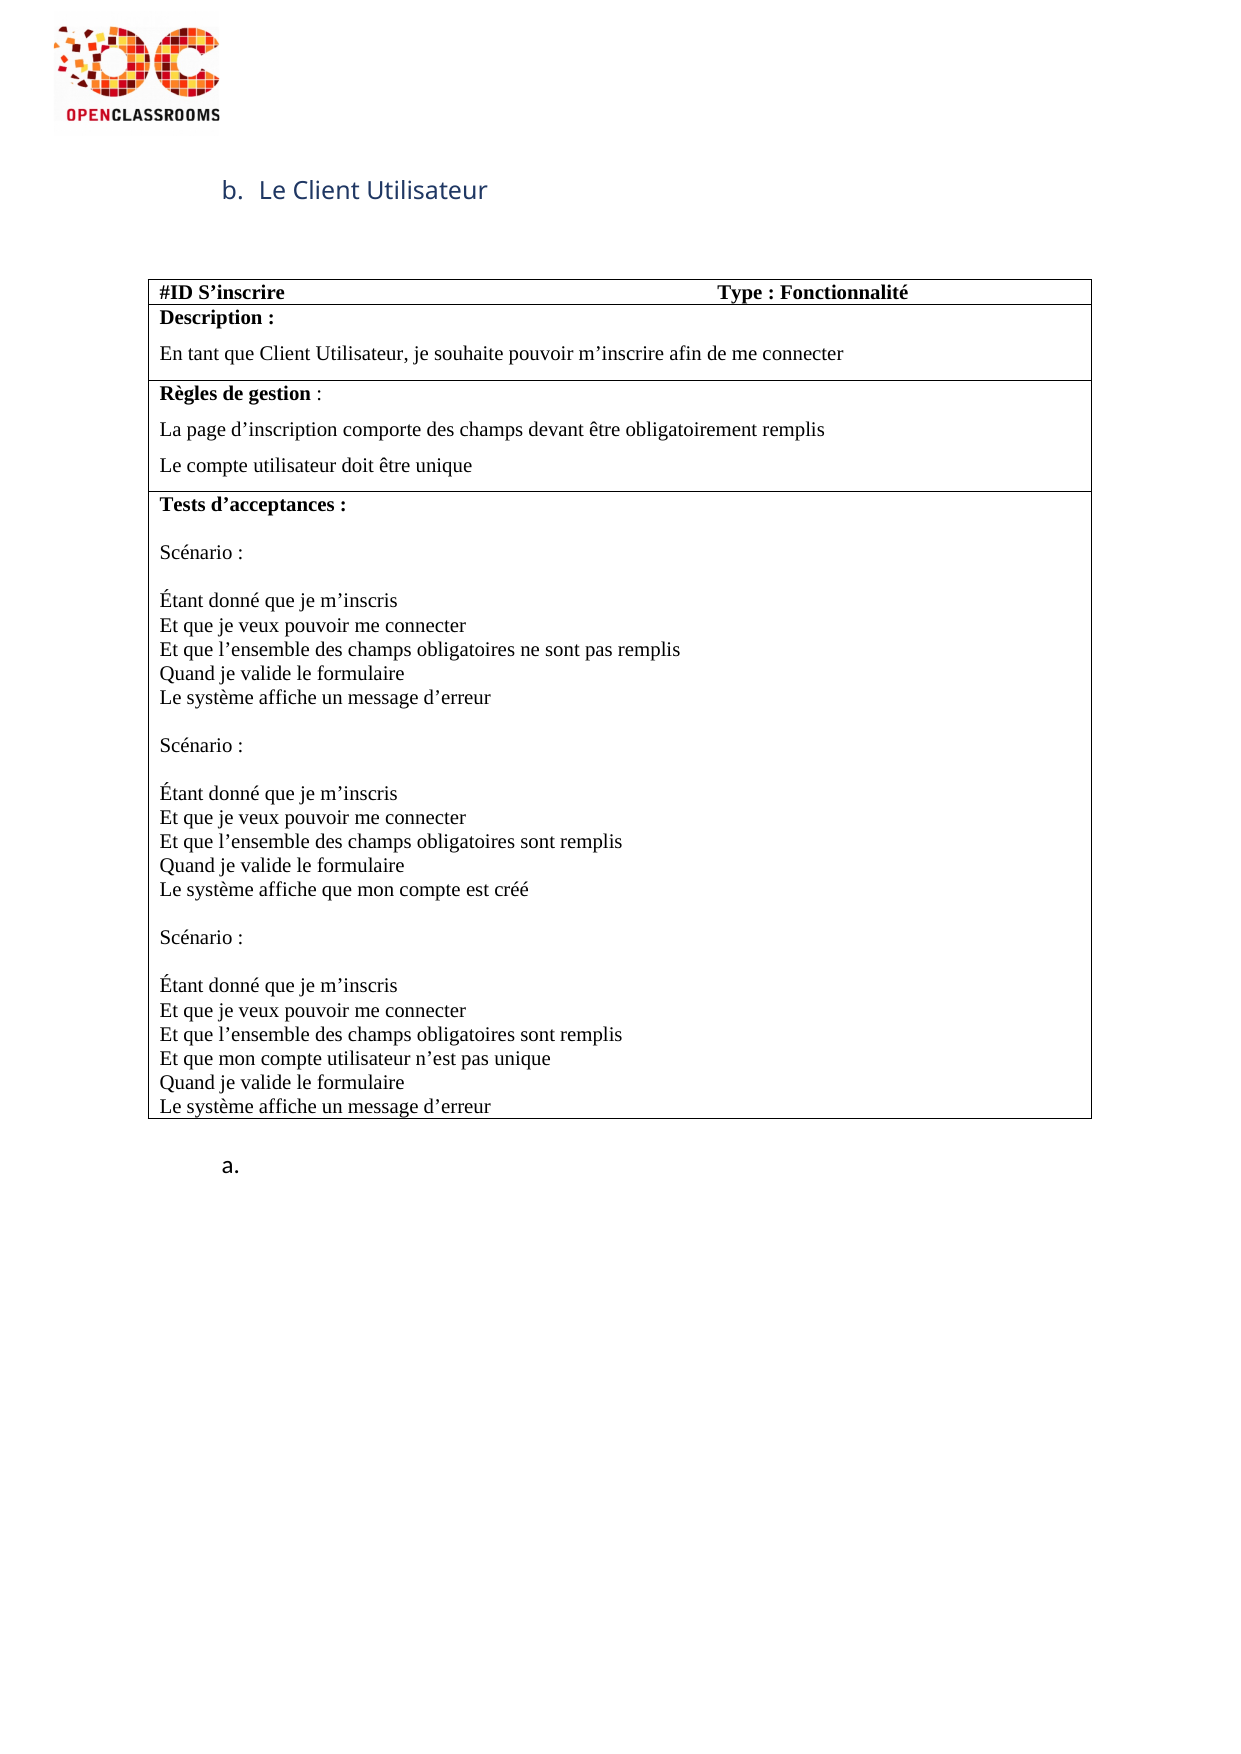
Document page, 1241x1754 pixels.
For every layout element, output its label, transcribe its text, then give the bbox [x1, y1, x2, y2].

table_cell Règles de gestion : La page d’inscription comporte des champs devant être obligatoirement remplis Le compte utilisateur doit être unique [149, 381, 1091, 491]
table_cell Description : En tant que Client Utilisateur, je souhaite pouvoir m’inscrire afin de me connecter [149, 305, 1091, 380]
picture [53, 11, 220, 136]
table_header #ID S’inscrire Type : Fonctionnalité [149, 280, 1091, 304]
subtitle Le Client Utilisateur [221, 173, 1093, 207]
table_cell Tests d’acceptances : Scénario : Étant donné que je m’inscris Et que je veux pouvoir me connecter Et que l’ensemble des champs obligatoires ne sont pas remplis Quand je valide le formulaire Le système affiche un message d’erreur Scénario : Étant donné que je m’inscris Et que je veux pouvoir me connecter Et que l’ensemble des champs obligatoires sont remplis Quand je valide le formulaire Le système affiche que mon compte est créé Scénario : Étant donné que je m’inscris Et que je veux pouvoir me connecter Et que l’ensemble des champs obligatoires sont remplis Et que mon compte utilisateur n’est pas unique Quand je valide le formulaire Le système affiche un message d’erreur [149, 492, 1091, 1118]
